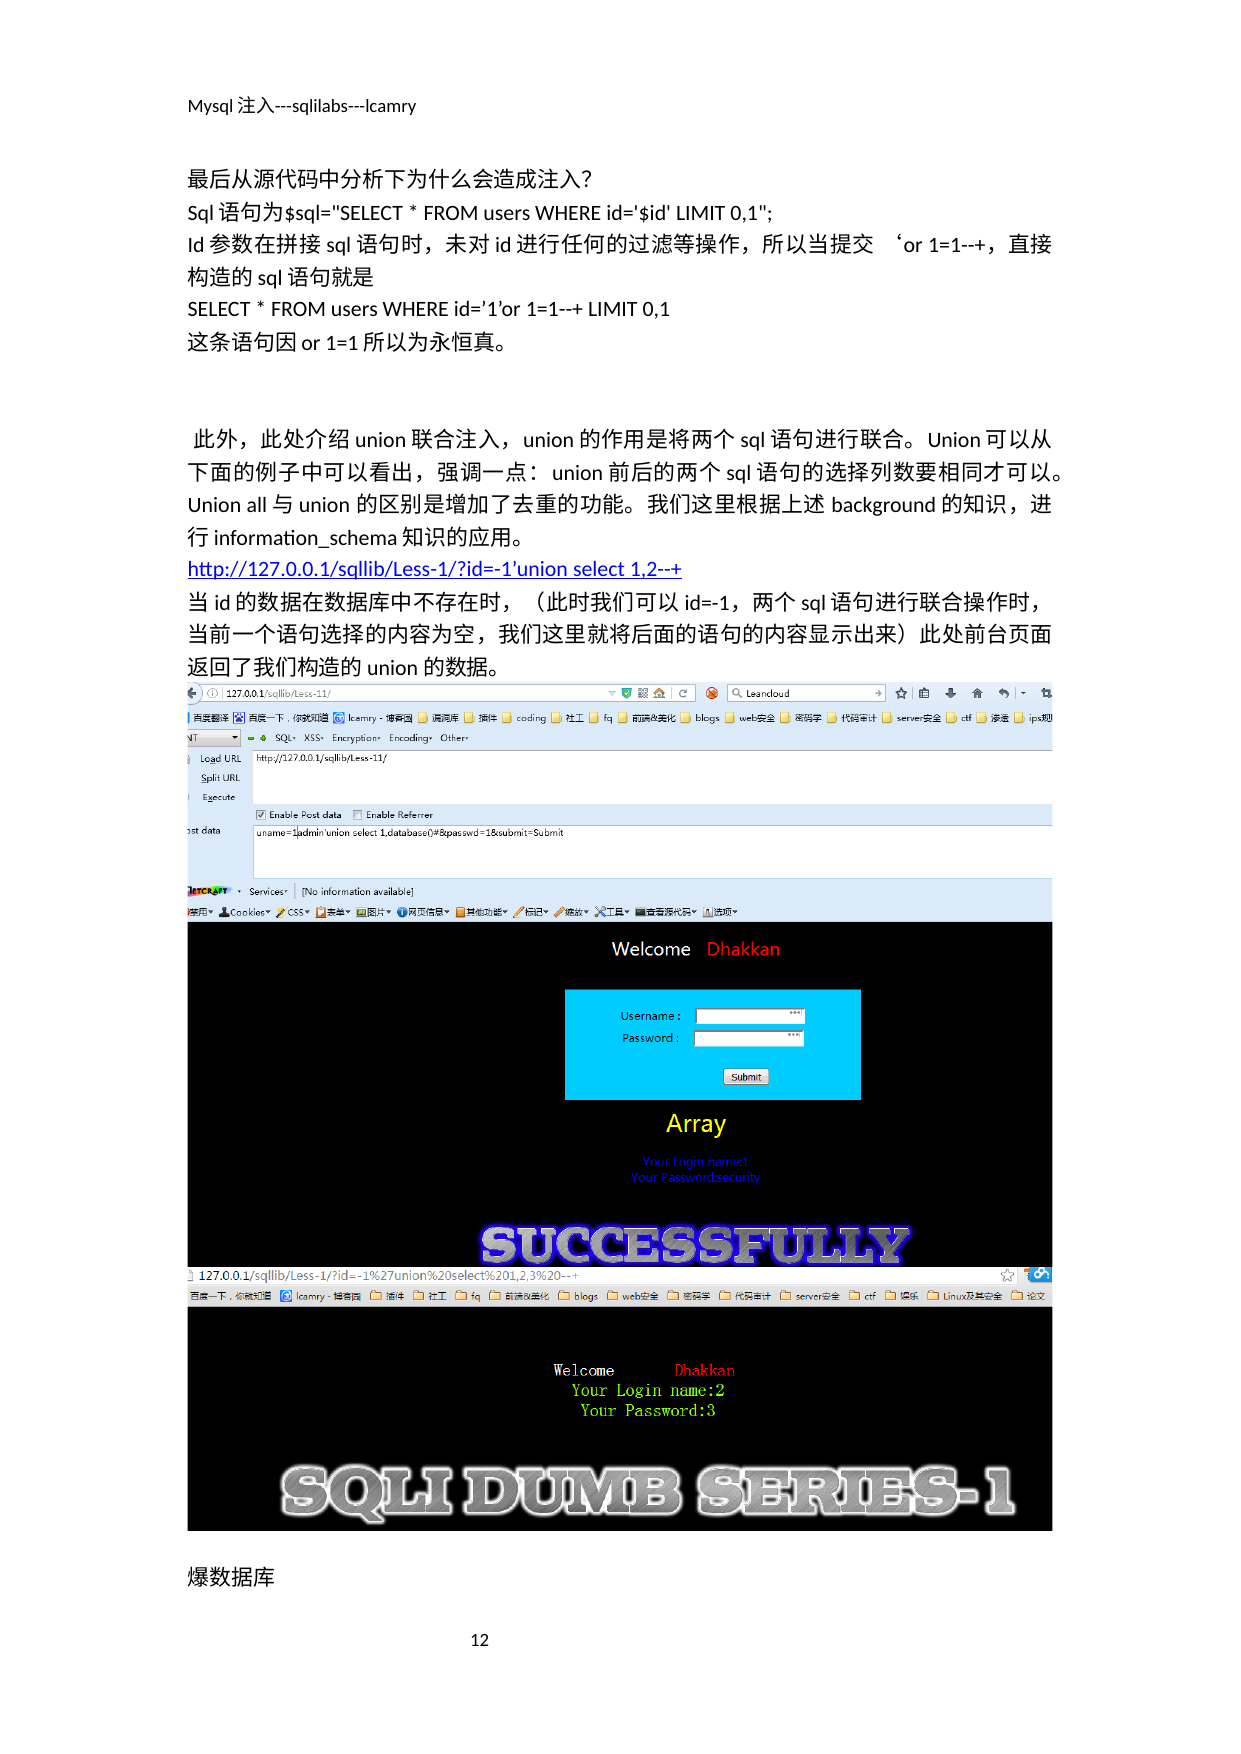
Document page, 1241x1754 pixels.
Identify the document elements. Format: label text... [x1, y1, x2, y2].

text 这条语句因or 1=1 所以为永恒真。 [187, 324, 1053, 357]
text 此外，此处介绍union联合注入，union的作用是将两个sql语句进行联合。Union可以从下面的例子中可以看出，强调一点：union前后的两个sql语句的选择列数要相同才可以。Union all与union 的区别是增加了去重的功能。我们这里根据上述background的知识，进行information_schema 知识的应用。 [187, 422, 1053, 552]
text 最后从源代码中分析下为什么会造成注入？ [187, 162, 1053, 194]
text 当id的数据在数据库中不存在时，（此时我们可以id=-1，两个sql语句进行联合操作时，当前一个语句选择的内容为空，我们这里就将后面的语句的内容显示出来）此处前台页面返回了我们构造的union 的数据。 [187, 584, 1053, 682]
text Sql语句为$sql="SELECT * FROM users WHERE id='$id' LIMIT 0,1"; [187, 194, 1053, 227]
text 爆数据库 [187, 1559, 1053, 1592]
text http://127.0.0.1/sqllib/Less-1/?id=-1’union select 1,2--+ [187, 552, 1053, 584]
text SELECT * FROM users WHERE id=’1’or 1=1--+ LIMIT 0,1 [187, 292, 1053, 324]
text Id参数在拼接sql语句时，未对id进行任何的过滤等操作，所以当提交 ‘or 1=1--+，直接构造的sql语句就是 [187, 227, 1053, 292]
picture [187, 682, 1053, 1531]
